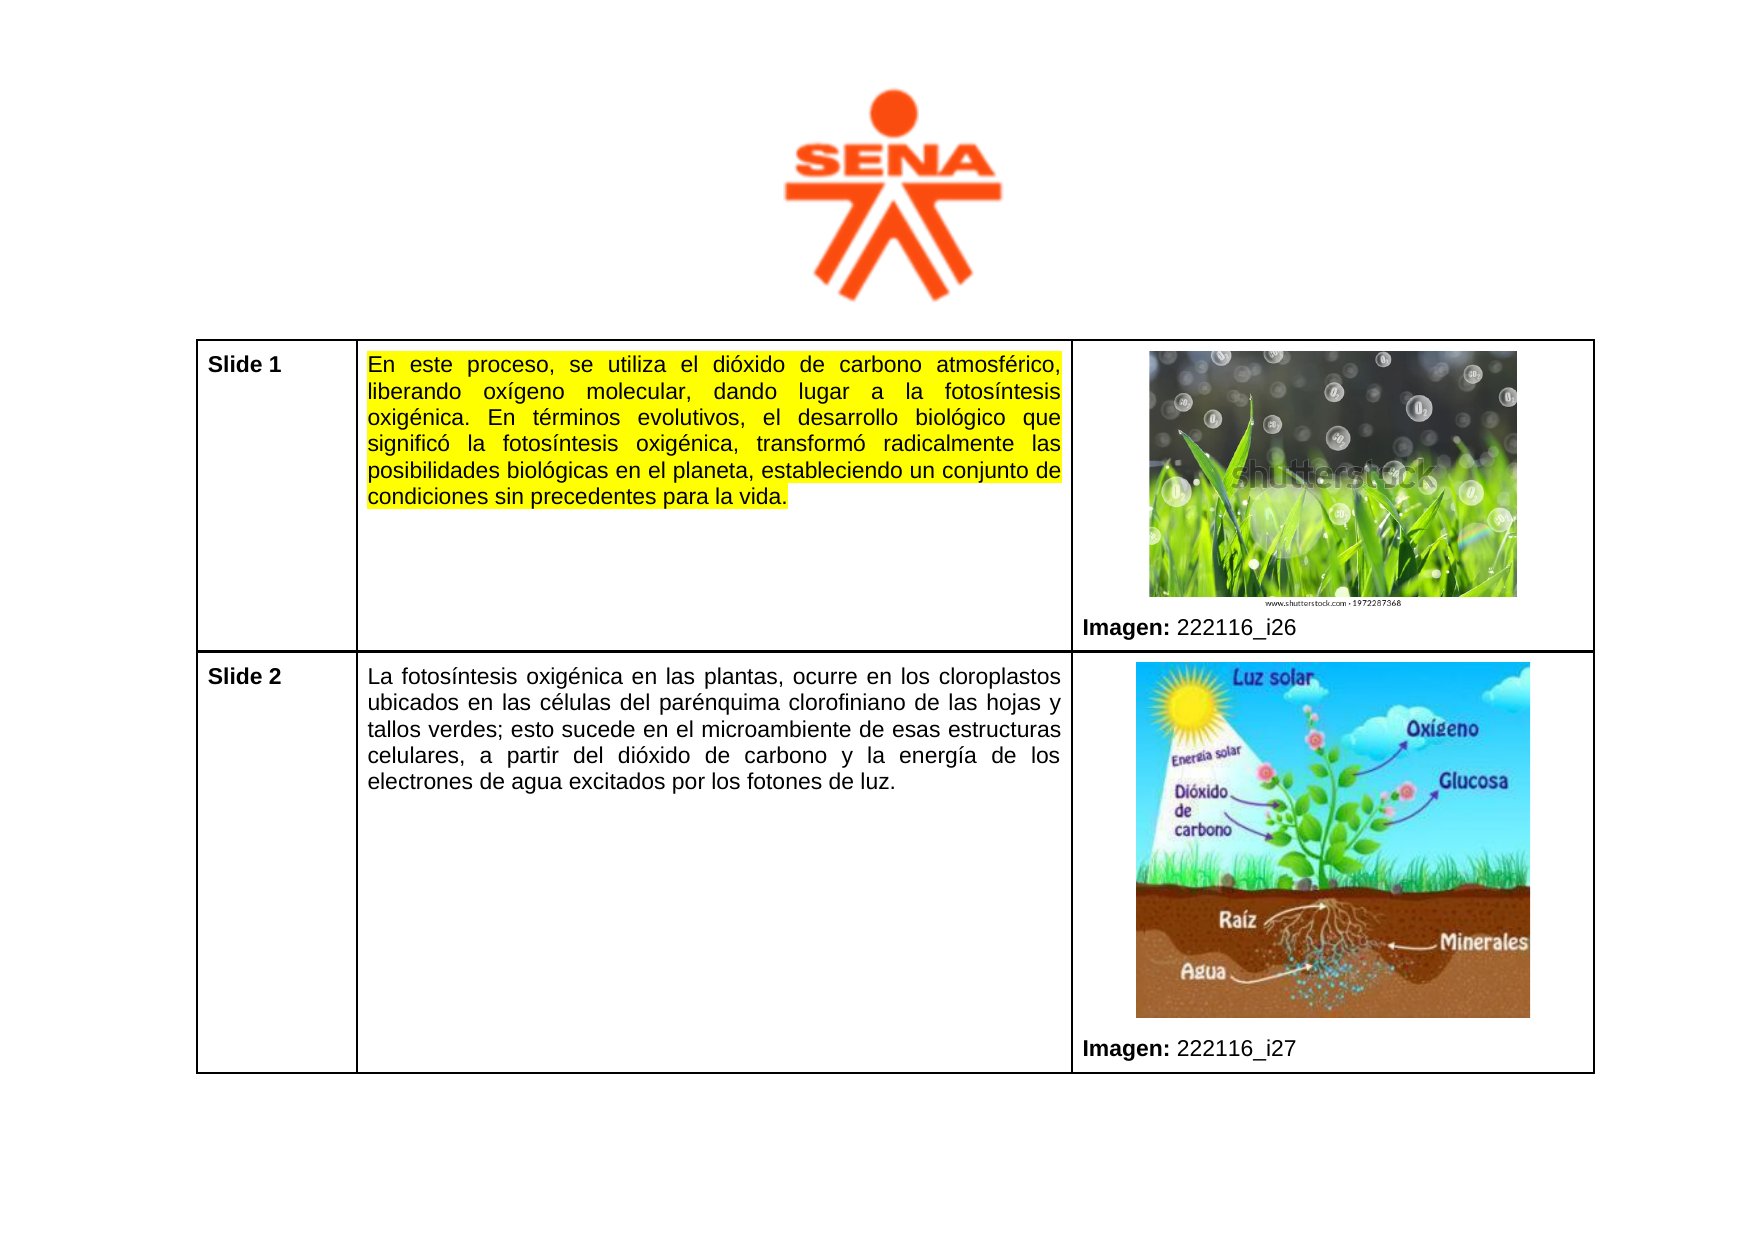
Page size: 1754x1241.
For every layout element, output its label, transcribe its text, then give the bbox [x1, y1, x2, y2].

table_cell Imagen: 222116_i27 [1073, 653, 1593, 1072]
table_cell La fotosíntesis oxigénica en las plantas, ocurre en los cloroplastos ubicados en las células del parénquima clorofiniano de las hojas y tallos verdes; esto sucede en el microambiente de esas estructuras celulares, a partir del dióxido de carbono y la energía de los electrones de agua excitados por los fotones de luz. [358, 653, 1071, 1072]
picture [1149, 351, 1517, 609]
picture [766, 75, 1018, 313]
table_cell Imagen: 222116_i26 [1073, 341, 1593, 650]
table_cell En este proceso, se utiliza el dióxido de carbono atmosférico, liberando oxígeno molecular, dando lugar a la fotosíntesis oxigénica. En términos evolutivos, el desarrollo biológico que significó la fotosíntesis oxigénica, transformó radicalmente las posibilidades biológicas en el planeta, estableciendo un conjunto de condiciones sin precedentes para la vida. [358, 341, 1071, 650]
table_cell Slide 1 [198, 341, 356, 650]
picture [1136, 662, 1531, 1018]
table_cell Slide 2 [198, 653, 356, 1072]
